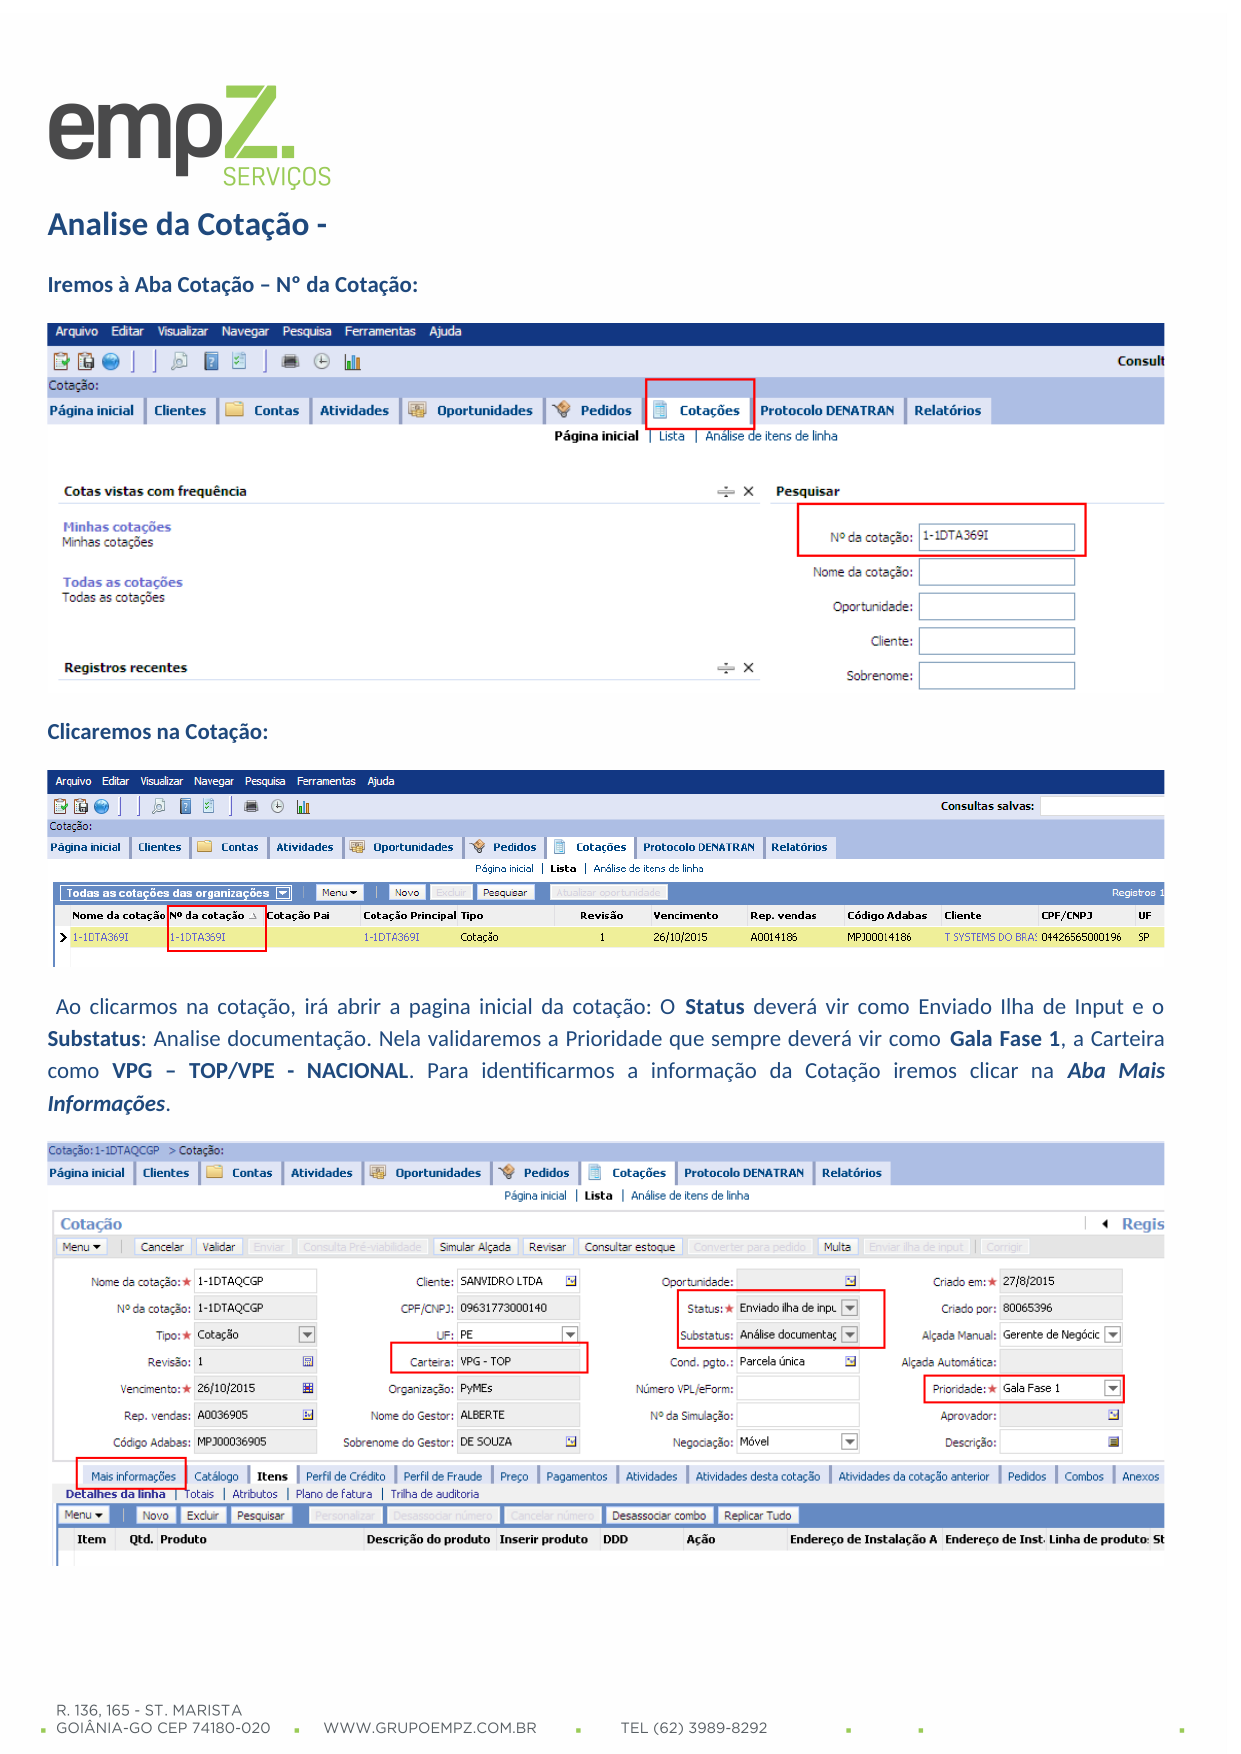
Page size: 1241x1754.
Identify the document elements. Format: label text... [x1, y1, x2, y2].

text Analise da Cotação - [47, 203, 1165, 243]
text Iremos à Aba Cotação – Nº da Cotação: [47, 270, 1165, 298]
text Clicaremos na Cotação: [47, 717, 1165, 745]
picture [0, 13, 1227, 1754]
text Ao clicarmos na cotação, irá abrir a pagina inicial da cotação: O Status deverá vir como Enviado Ilha de Input e o Substatus: Analise documentação. Nela validaremos a Prioridade que sempre deverá vir como Gala Fase 1, a Carteira como VPG – TOP/VPE - NACIONAL. Para identificarmos a informação da Cotação iremos clicar na Aba Mais Informações. [47, 992, 1165, 1117]
